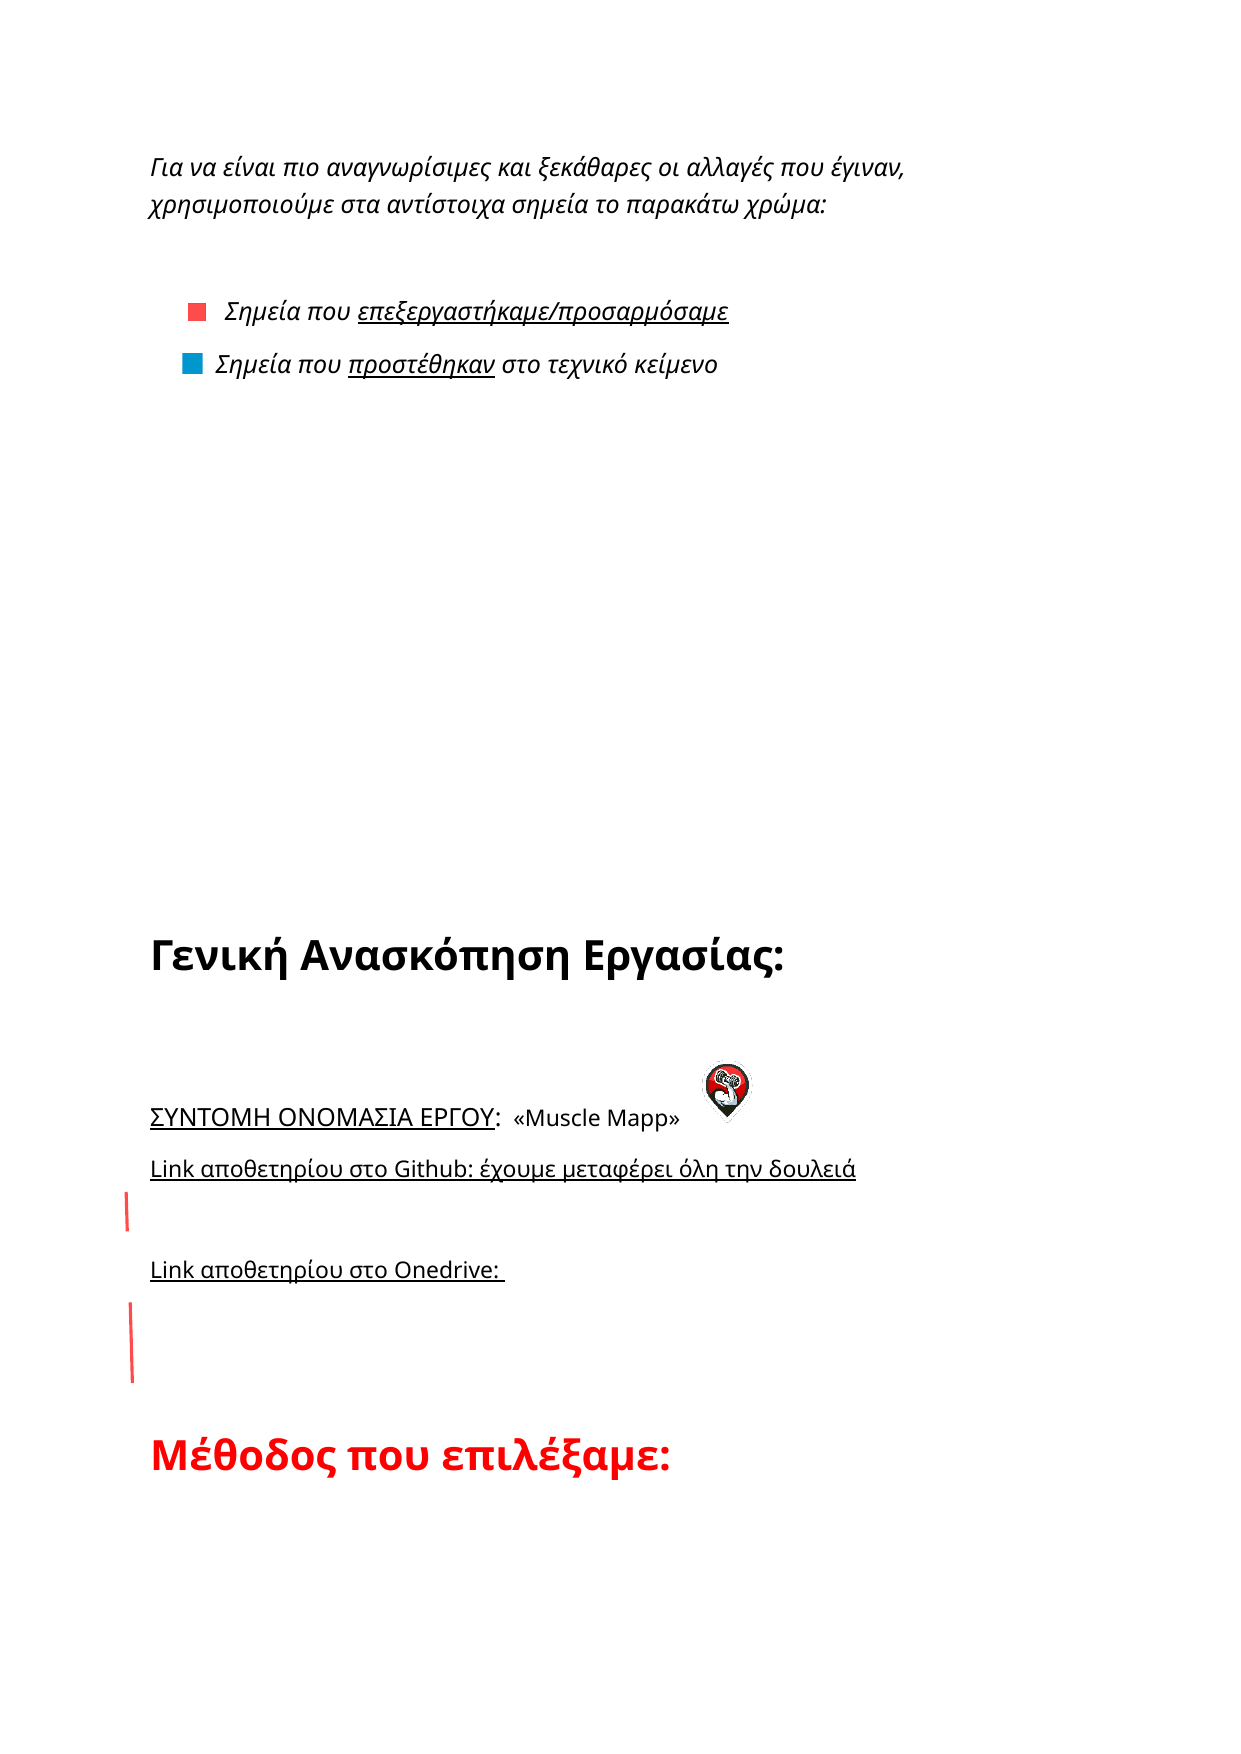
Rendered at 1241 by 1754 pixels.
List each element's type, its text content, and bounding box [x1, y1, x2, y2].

text ΣΥΝΤΟΜΗ ΟΝΟΜΑΣΙΑ ΕΡΓΟΥ: «Μuscle Mapp» [150, 1054, 1090, 1133]
text Για να είναι πιο αναγνωρίσιμες και ξεκάθαρες οι αλλαγές που έγιναν, χρησιμοποιούμε στα αντίστοιχα σημεία το παρακάτω χρώμα: [150, 150, 1090, 221]
subtitle Μέθοδος που επιλέξαμε: [150, 1426, 1090, 1482]
list Σημεία που επεξεργαστήκαμε/προσαρμόσαμε [187, 294, 1090, 328]
picture [691, 1053, 765, 1127]
text Link αποθετηρίου στο Onedrive: [150, 1254, 1090, 1285]
text Link αποθετηρίου στο Github: έχουμε μεταφέρει όλη την δουλειά [150, 1153, 1090, 1184]
text Γενική Ανασκόπηση Εργασίας: [150, 926, 1090, 982]
text Σημεία που προστέθηκαν στο τεχνικό κείμενο [150, 347, 1090, 381]
picture [188, 303, 206, 321]
